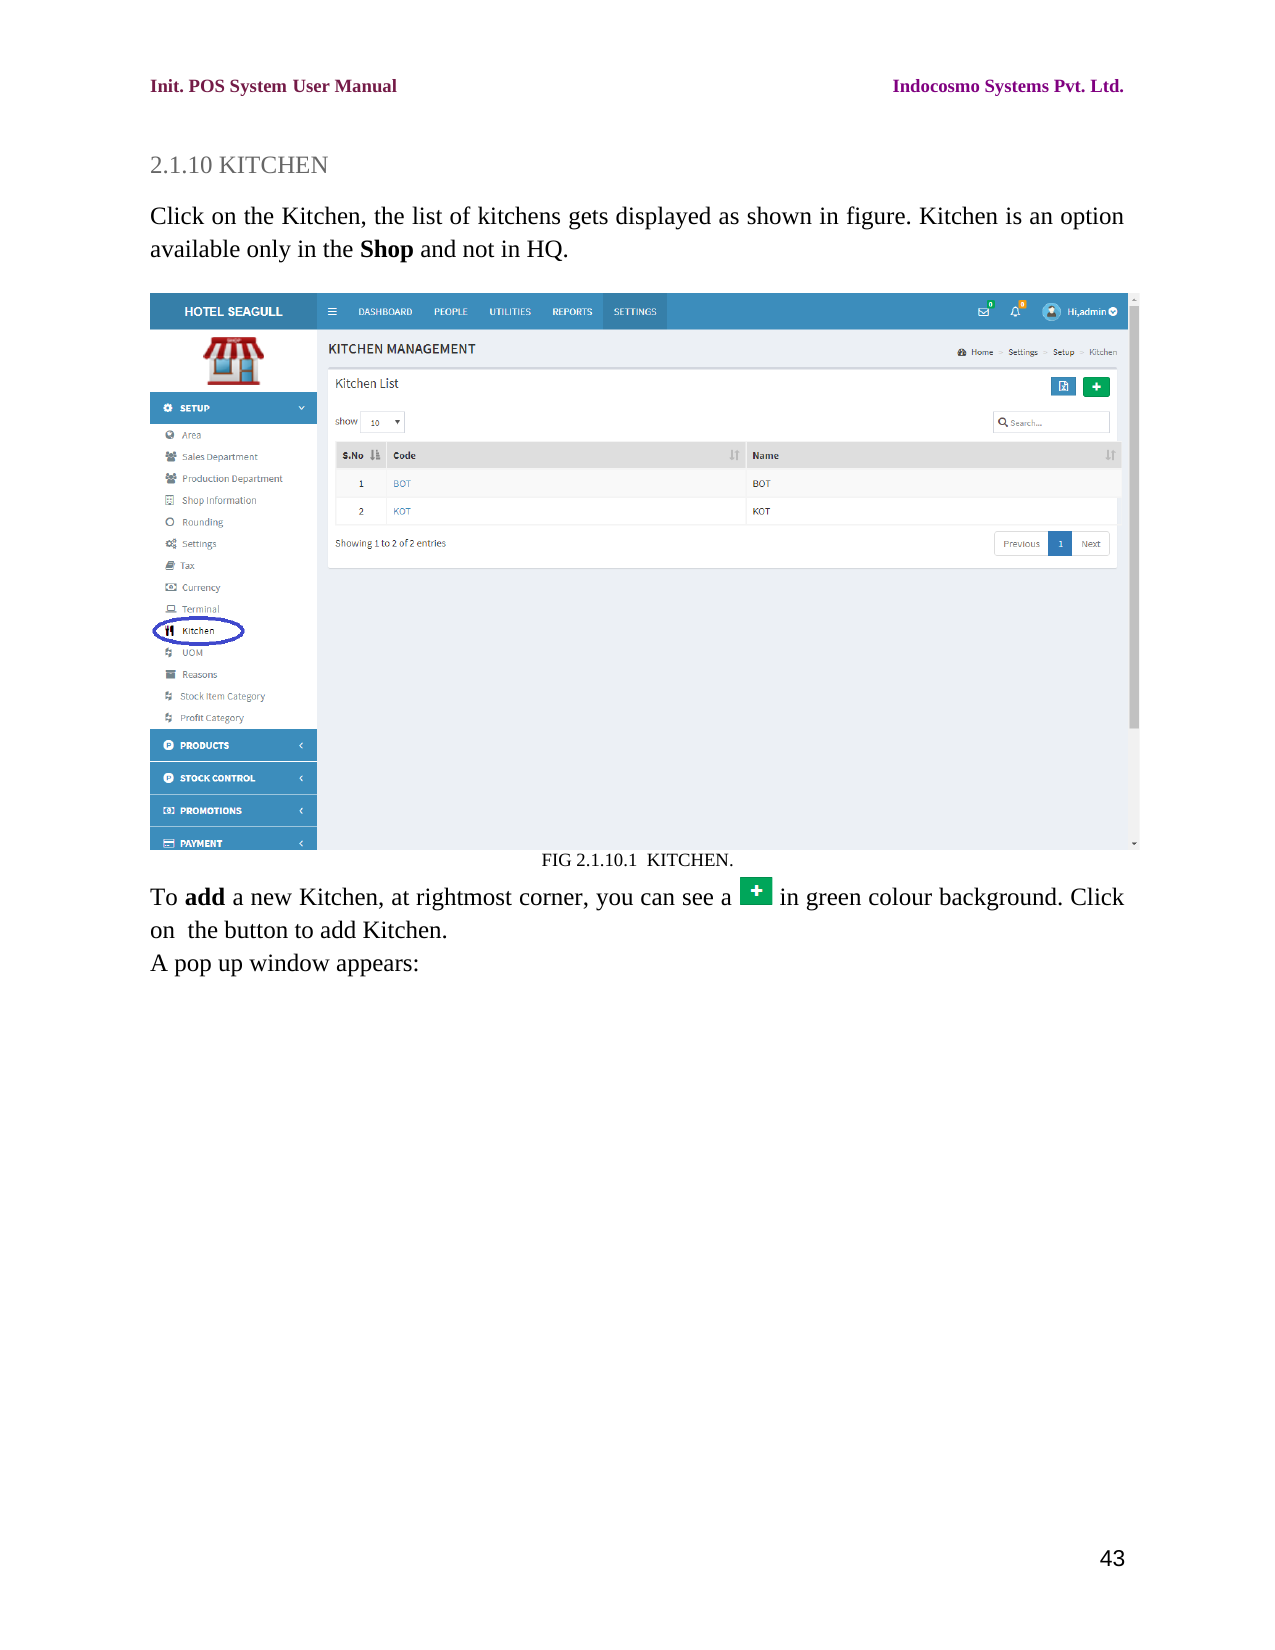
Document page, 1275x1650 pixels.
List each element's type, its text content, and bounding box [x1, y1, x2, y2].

picture [150, 293, 1140, 850]
subtitle 2.1.10 KITCHEN [150, 150, 1125, 179]
text A pop up window appears: [150, 948, 1125, 977]
text To add a new Kitchen, at rightmost corner, you can see a in green colour background. Click on the button to add Kitchen. [150, 874, 1125, 944]
text Click on the Kitchen, the list of kitchens gets displayed as shown in figure. Kitchen is an option available only in the Shop and not in HQ. [150, 201, 1125, 263]
picture [740, 874, 773, 906]
text FIG 2.1.10.1 KITCHEN. [150, 850, 1125, 871]
